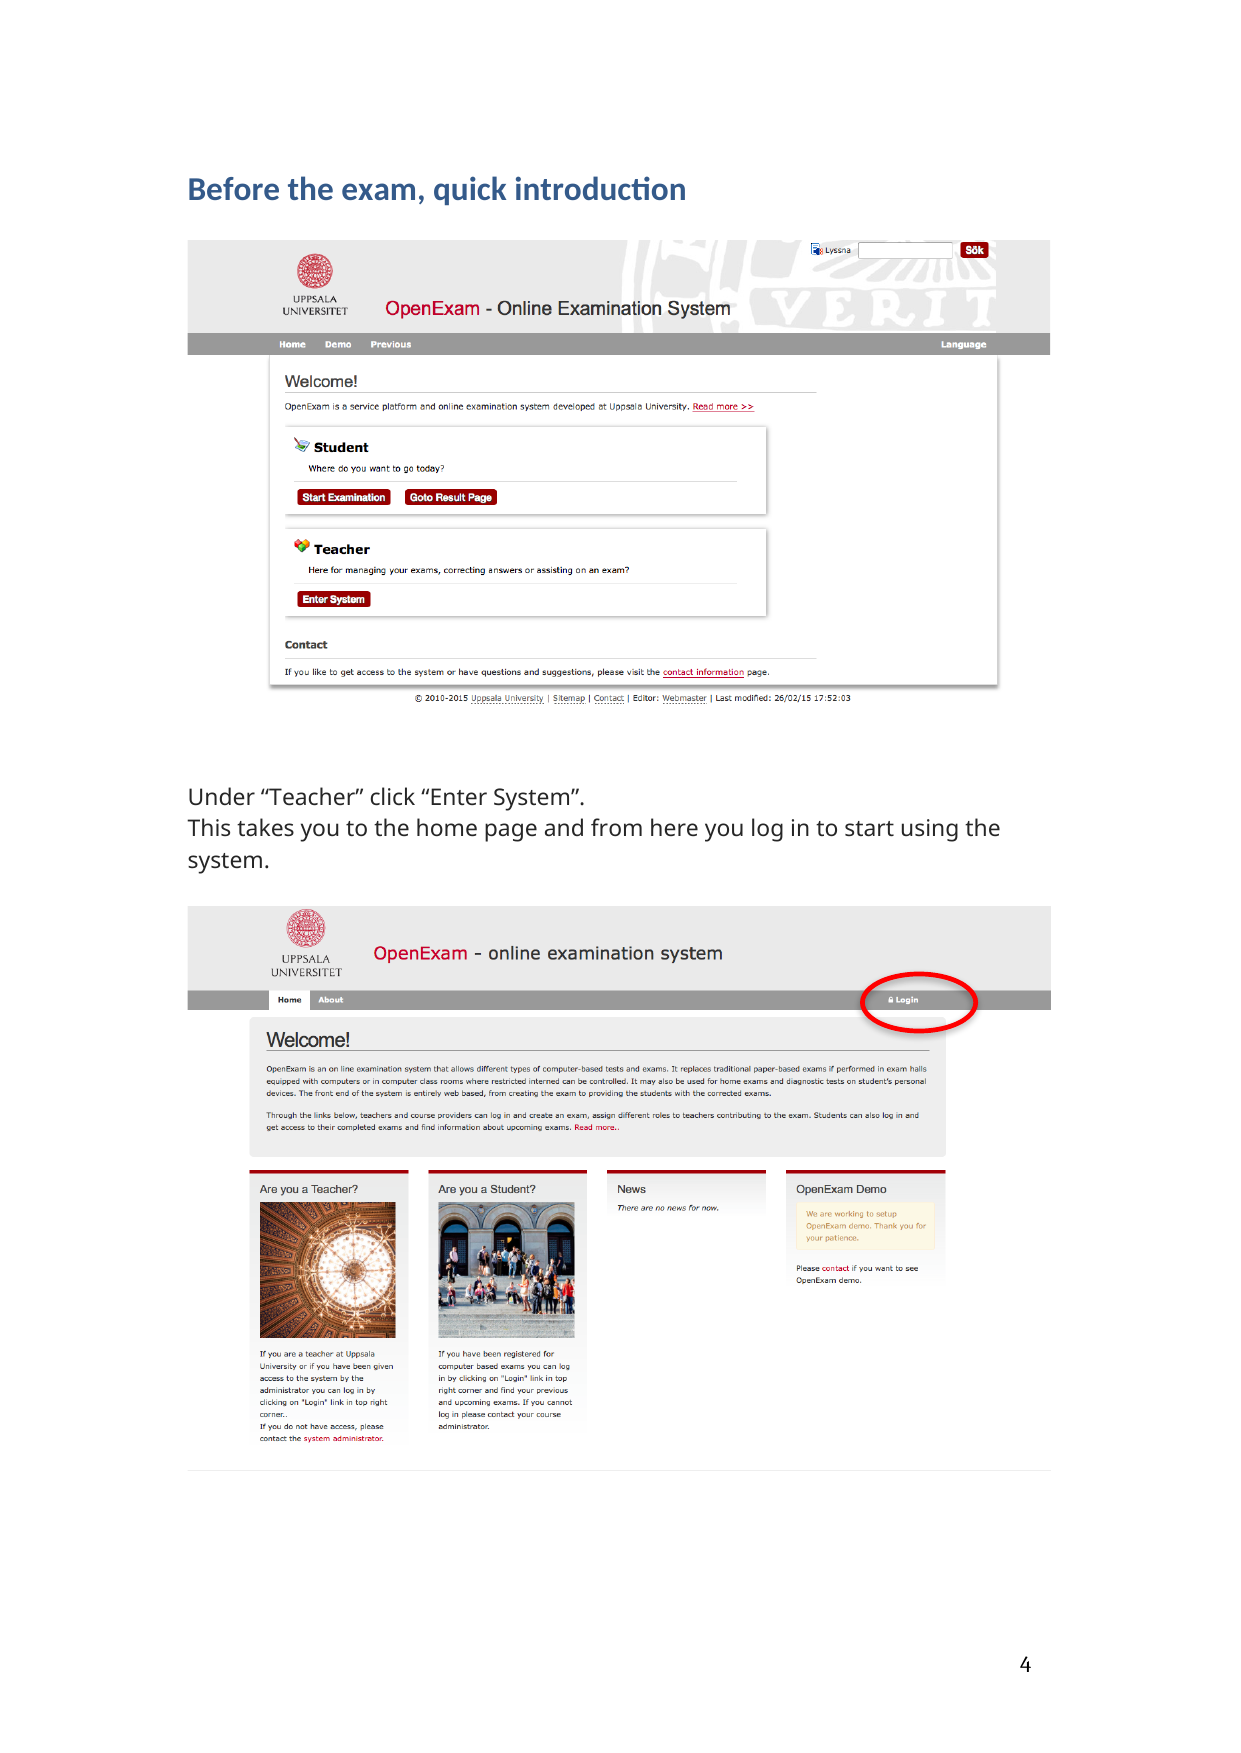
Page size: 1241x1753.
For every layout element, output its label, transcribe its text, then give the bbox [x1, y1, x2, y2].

picture [187, 906, 1051, 1471]
text This takes you to the home page and from here you log in to start using the system. [187, 812, 1053, 875]
picture [187, 240, 1050, 750]
text Under “Teacher” click “Enter System”. [187, 781, 1053, 812]
subtitle Before the exam, quick introduction [187, 168, 1053, 209]
